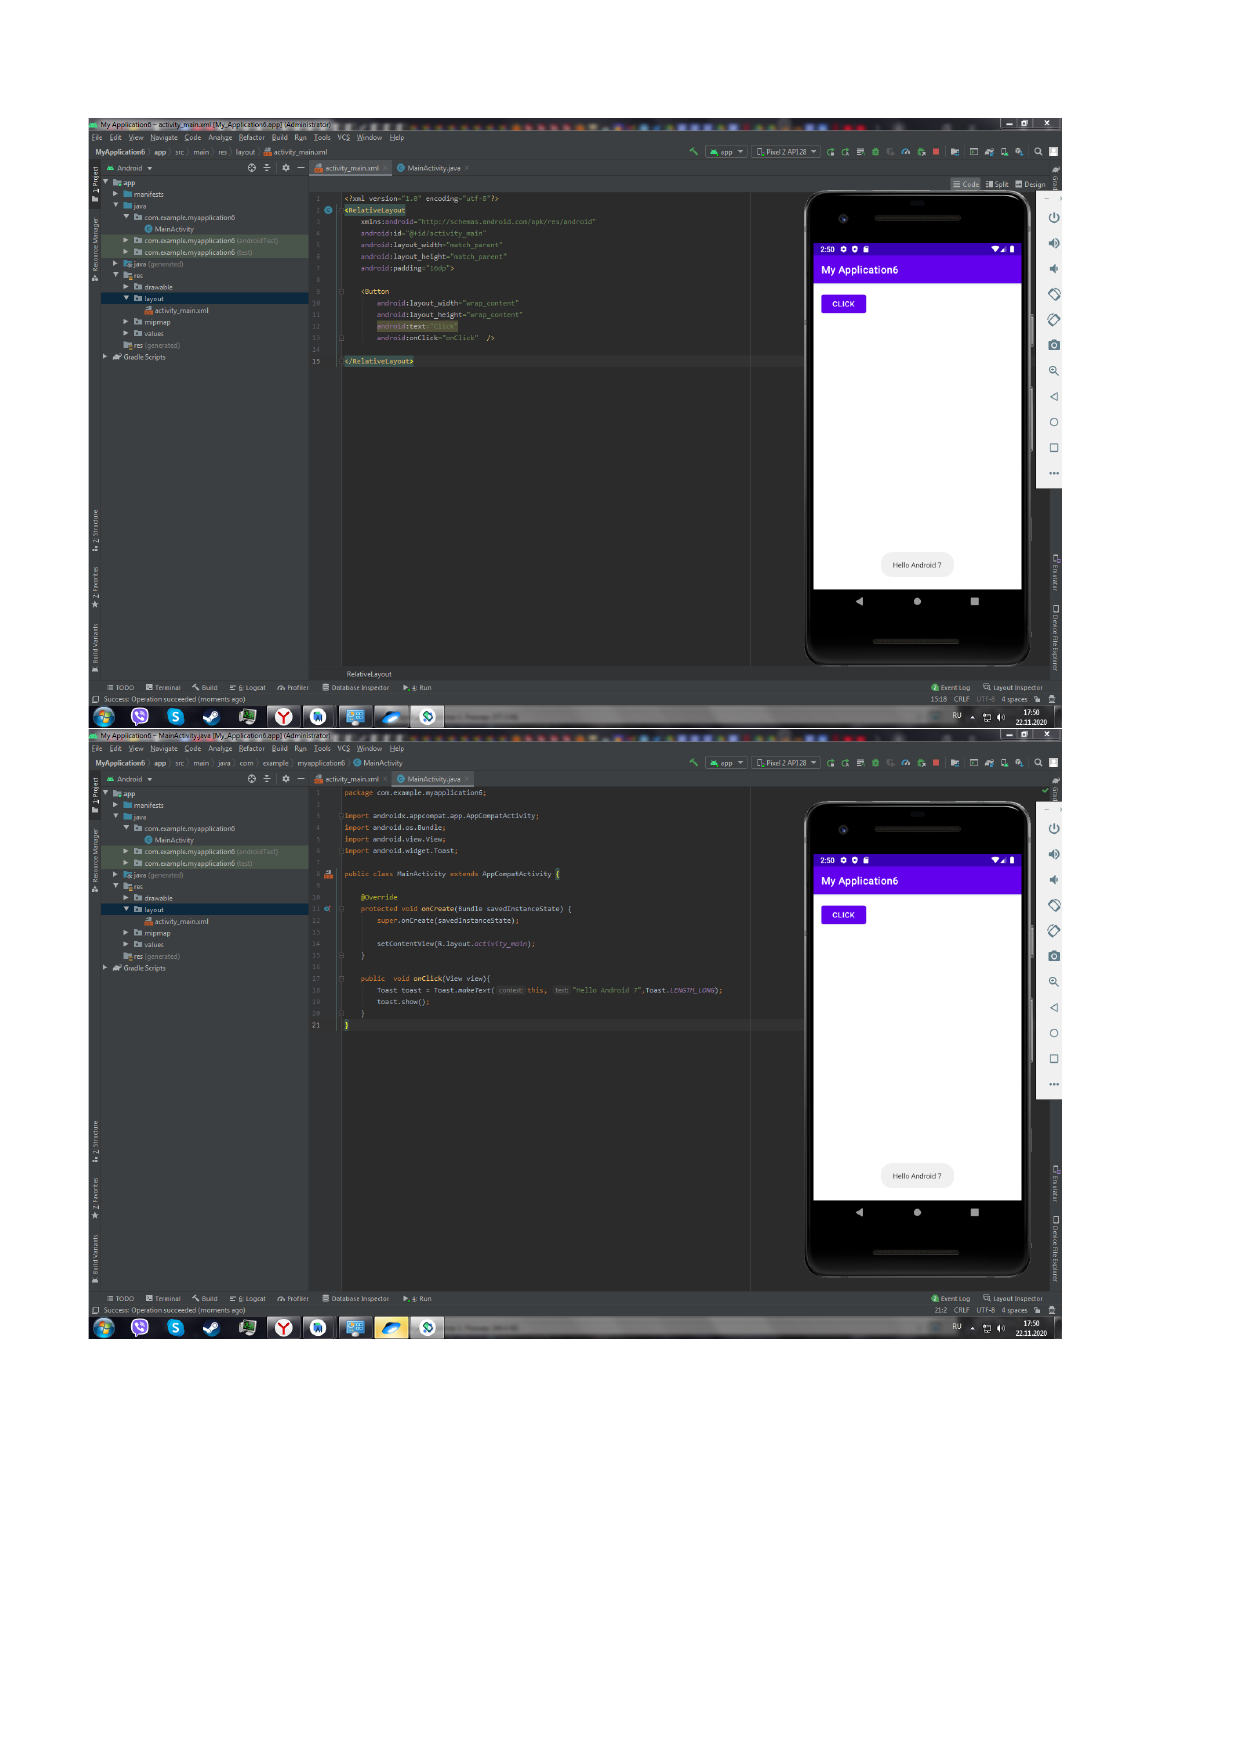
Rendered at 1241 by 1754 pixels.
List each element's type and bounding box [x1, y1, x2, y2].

picture [88, 729, 1062, 1339]
picture [88, 118, 1062, 728]
